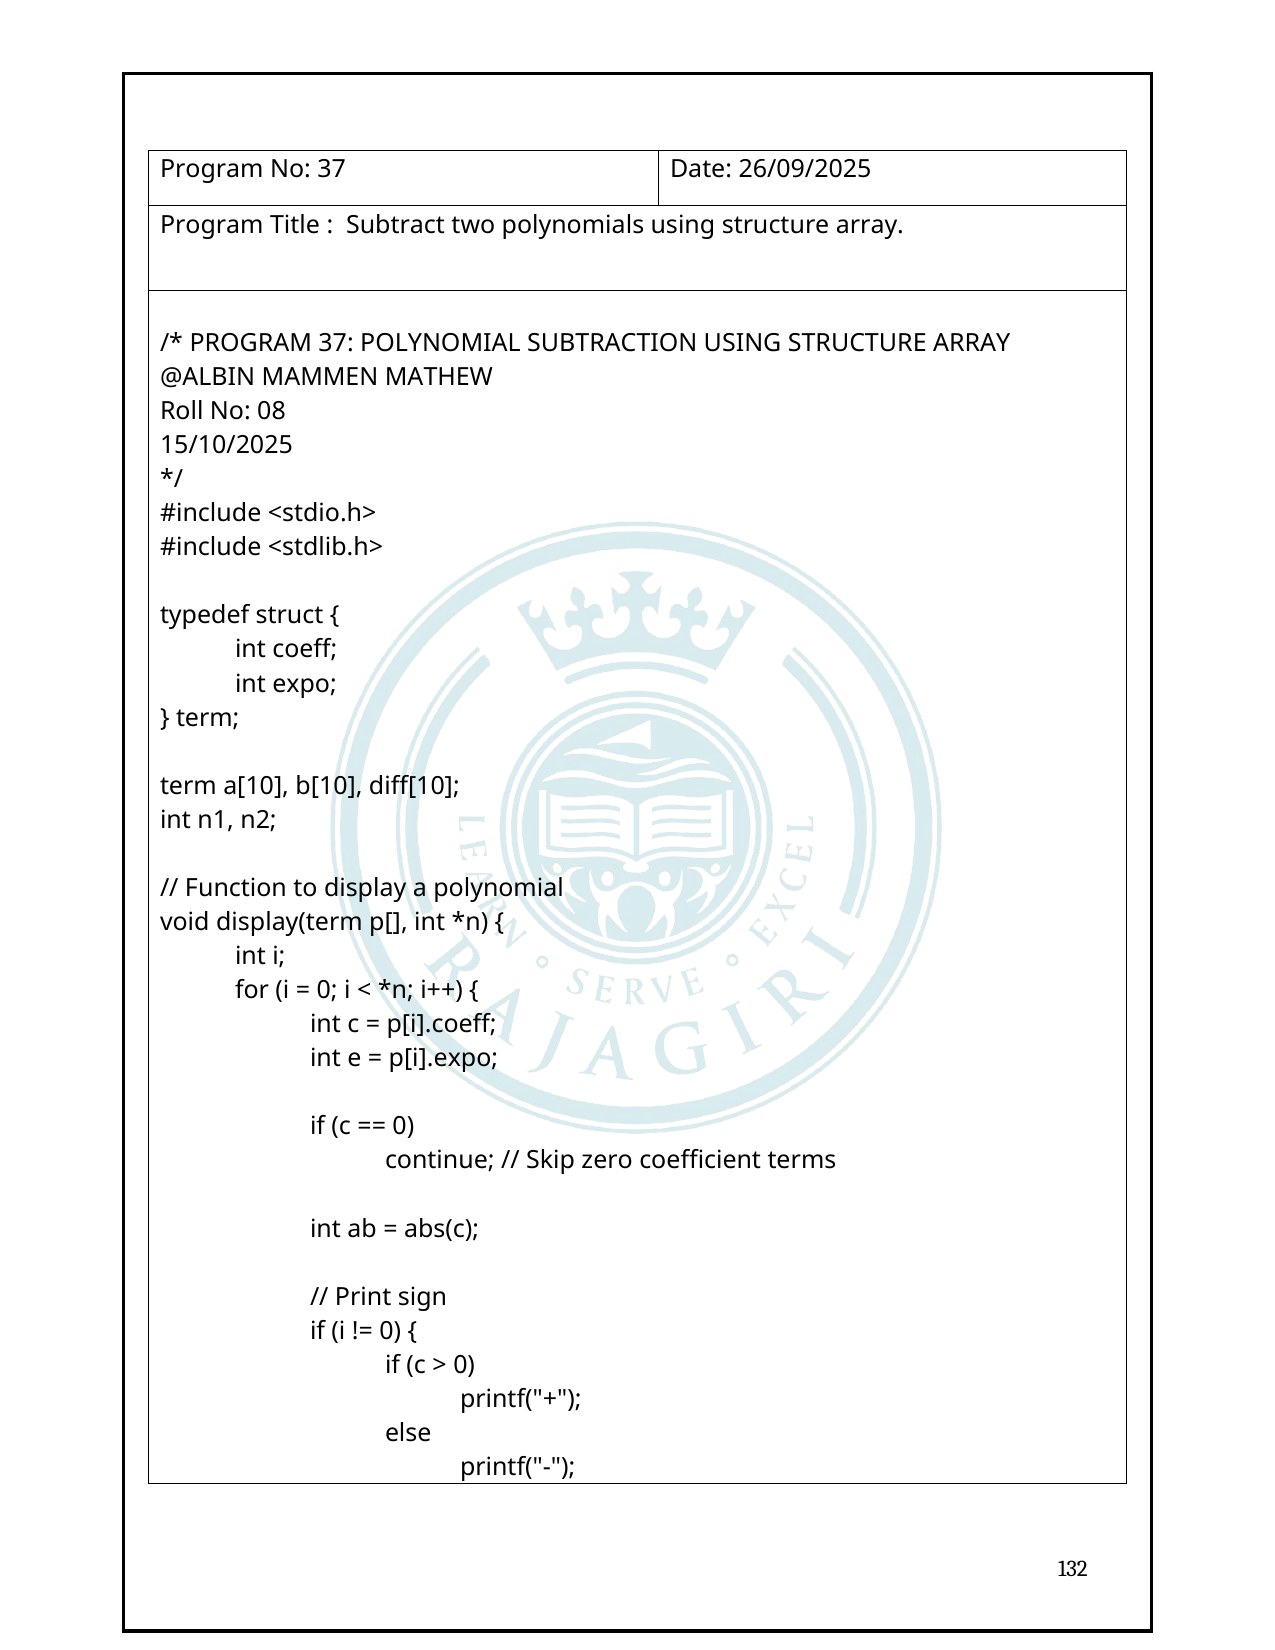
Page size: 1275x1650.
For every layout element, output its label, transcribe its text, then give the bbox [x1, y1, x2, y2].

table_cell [149, 291, 1126, 1483]
table_cell Program Title : Subtract two polynomials using structure array. [149, 206, 1126, 289]
table_header Date: 26/09/2025 [659, 151, 1126, 205]
table_header Program No: 37 [149, 151, 658, 205]
